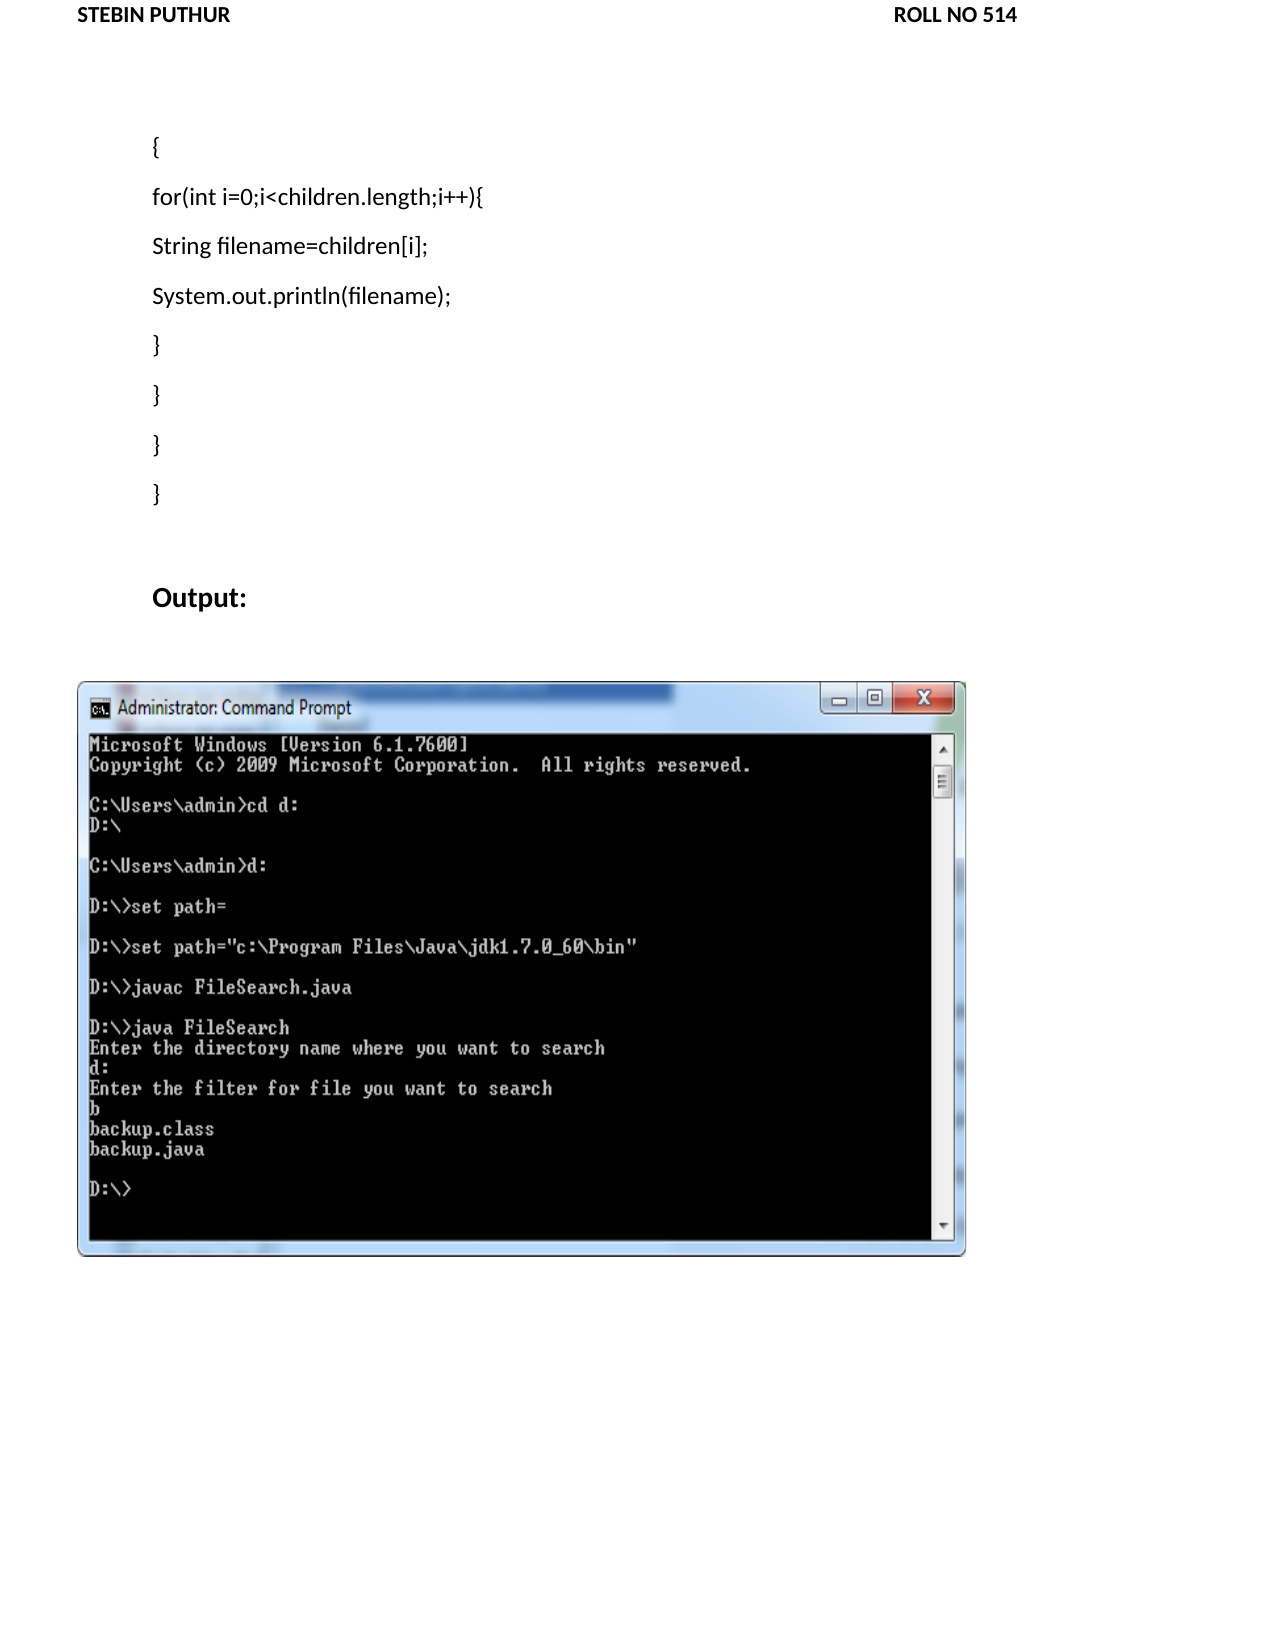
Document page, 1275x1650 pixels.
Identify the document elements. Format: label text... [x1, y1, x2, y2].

text } [77, 329, 1194, 360]
text Output: [133, 579, 1194, 615]
text { [77, 131, 1194, 162]
text } [77, 379, 1194, 410]
text } [77, 429, 1194, 459]
text System.out.println(filename); [77, 280, 1194, 311]
text for(int i=0;i<children.length;i++){ [77, 181, 1194, 211]
picture [77, 681, 967, 1257]
text } [77, 478, 1194, 509]
text String filename=children[i]; [77, 230, 1194, 261]
